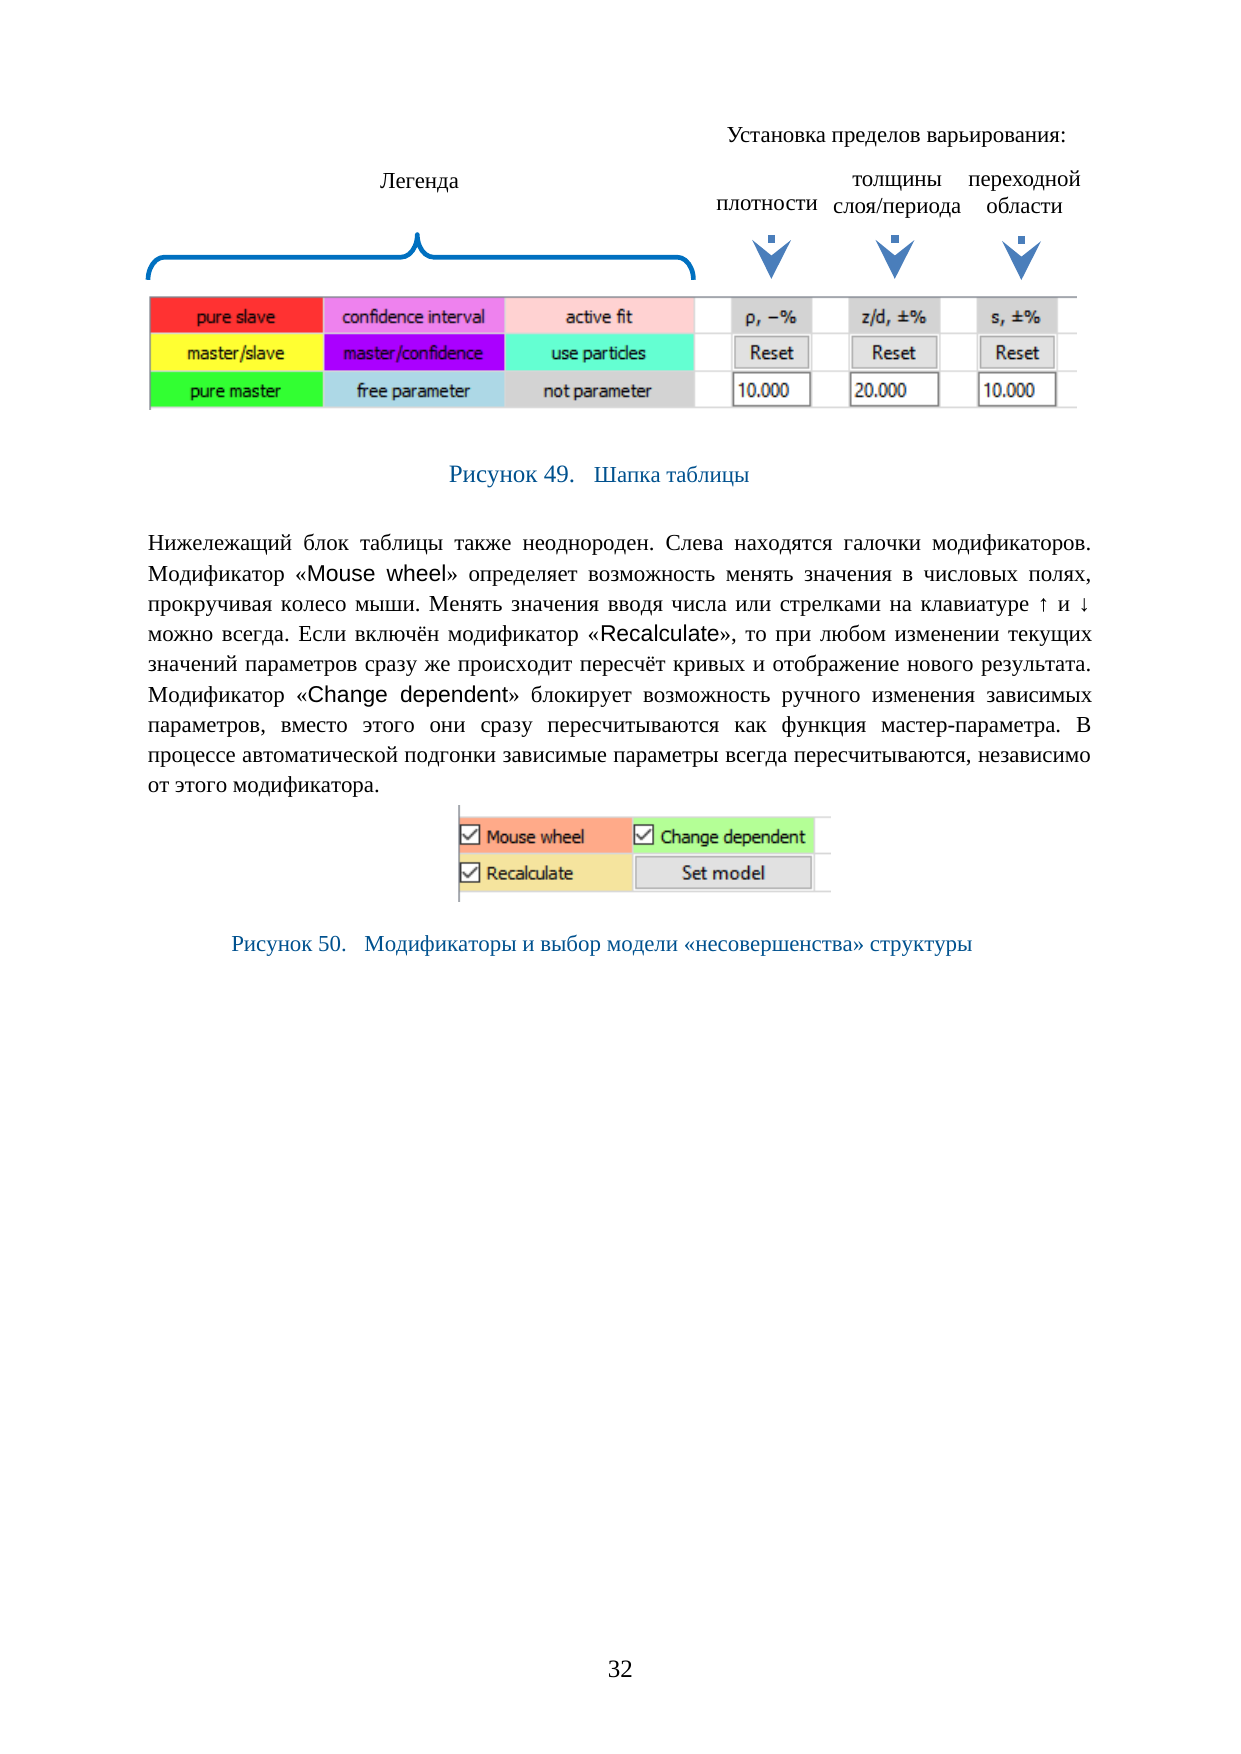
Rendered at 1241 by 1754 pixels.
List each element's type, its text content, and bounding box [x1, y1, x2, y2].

text Нижележащий блок таблицы также неоднороден. Слева находятся галочки модификаторов. Модификатор «Mouse wheel» определяет возможность менять значения в числовых полях, прокручивая колесо мыши. Менять значения вводя числа или стрелками на клавиатуре ↑ и ↓ можно всегда. Если включён модификатор «Recalculate», то при любом изменении текущих значений параметров сразу же происходит пересчёт кривых и отображение нового результата. Модификатор «Change dependent» блокирует возможность ручного изменения зависимых параметров, вместо этого они сразу пересчитываются как функция мастер-параметра. В процессе автоматической подгонки зависимые параметры всегда пересчитываются, независимо от этого модификатора. [148, 529, 1093, 798]
list Модификаторы и выбор модели «несовершенства» структуры [178, 839, 1093, 956]
picture [148, 295, 1077, 410]
picture [457, 805, 831, 902]
